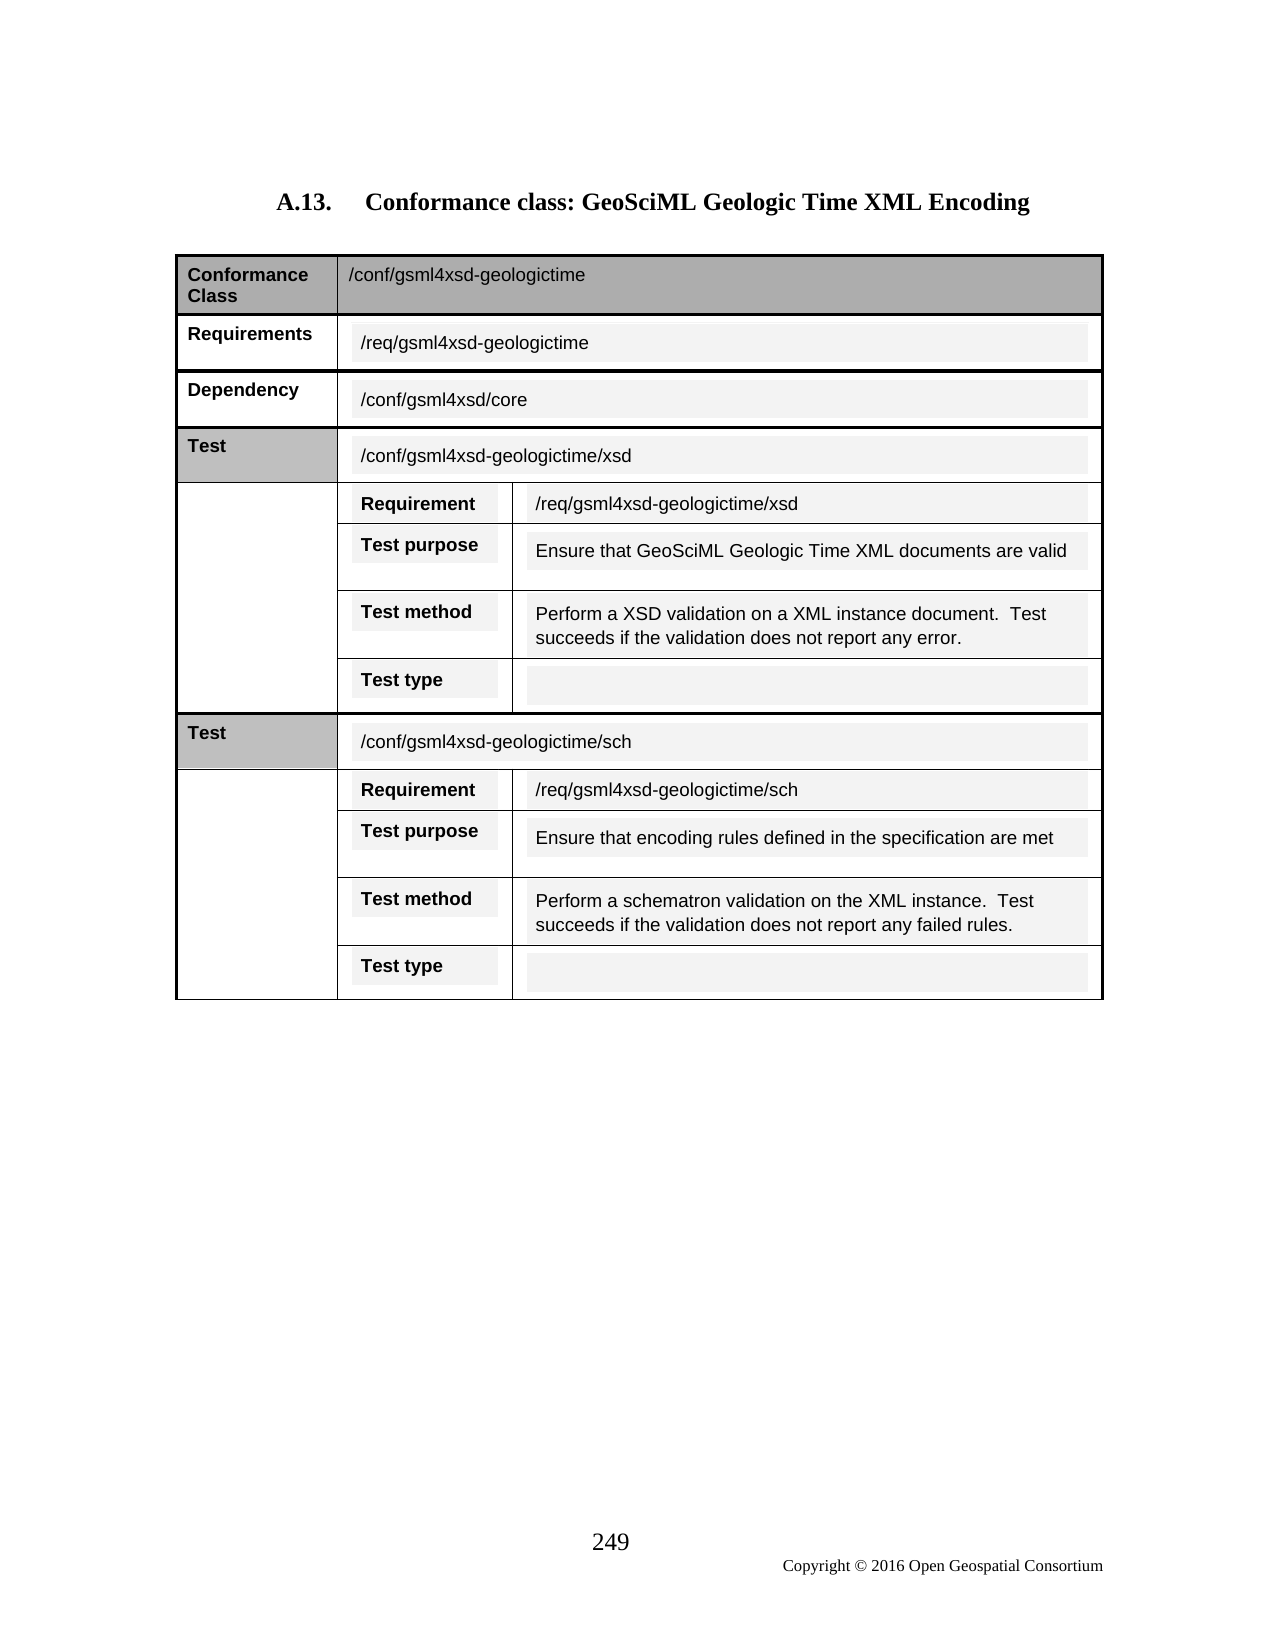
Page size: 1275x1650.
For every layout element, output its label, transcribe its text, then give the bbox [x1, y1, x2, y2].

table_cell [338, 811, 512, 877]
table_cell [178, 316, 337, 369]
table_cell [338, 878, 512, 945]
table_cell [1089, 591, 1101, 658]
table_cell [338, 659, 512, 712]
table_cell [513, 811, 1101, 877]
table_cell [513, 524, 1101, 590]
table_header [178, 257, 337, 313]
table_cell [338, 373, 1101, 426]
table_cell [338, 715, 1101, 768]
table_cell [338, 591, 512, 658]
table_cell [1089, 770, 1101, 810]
text Conformance class: GeoSciML Geologic Time XML Encoding [276, 187, 1034, 216]
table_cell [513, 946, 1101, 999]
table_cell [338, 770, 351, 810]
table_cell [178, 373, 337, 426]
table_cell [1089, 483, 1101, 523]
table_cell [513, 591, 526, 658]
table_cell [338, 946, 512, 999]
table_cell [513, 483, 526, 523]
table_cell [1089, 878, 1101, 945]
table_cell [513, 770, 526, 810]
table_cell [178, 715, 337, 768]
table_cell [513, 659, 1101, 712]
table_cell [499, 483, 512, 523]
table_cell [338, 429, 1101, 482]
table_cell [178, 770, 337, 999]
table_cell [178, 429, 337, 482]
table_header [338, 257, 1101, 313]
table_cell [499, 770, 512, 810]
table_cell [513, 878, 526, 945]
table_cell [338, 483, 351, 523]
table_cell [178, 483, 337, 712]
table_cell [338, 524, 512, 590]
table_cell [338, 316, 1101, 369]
